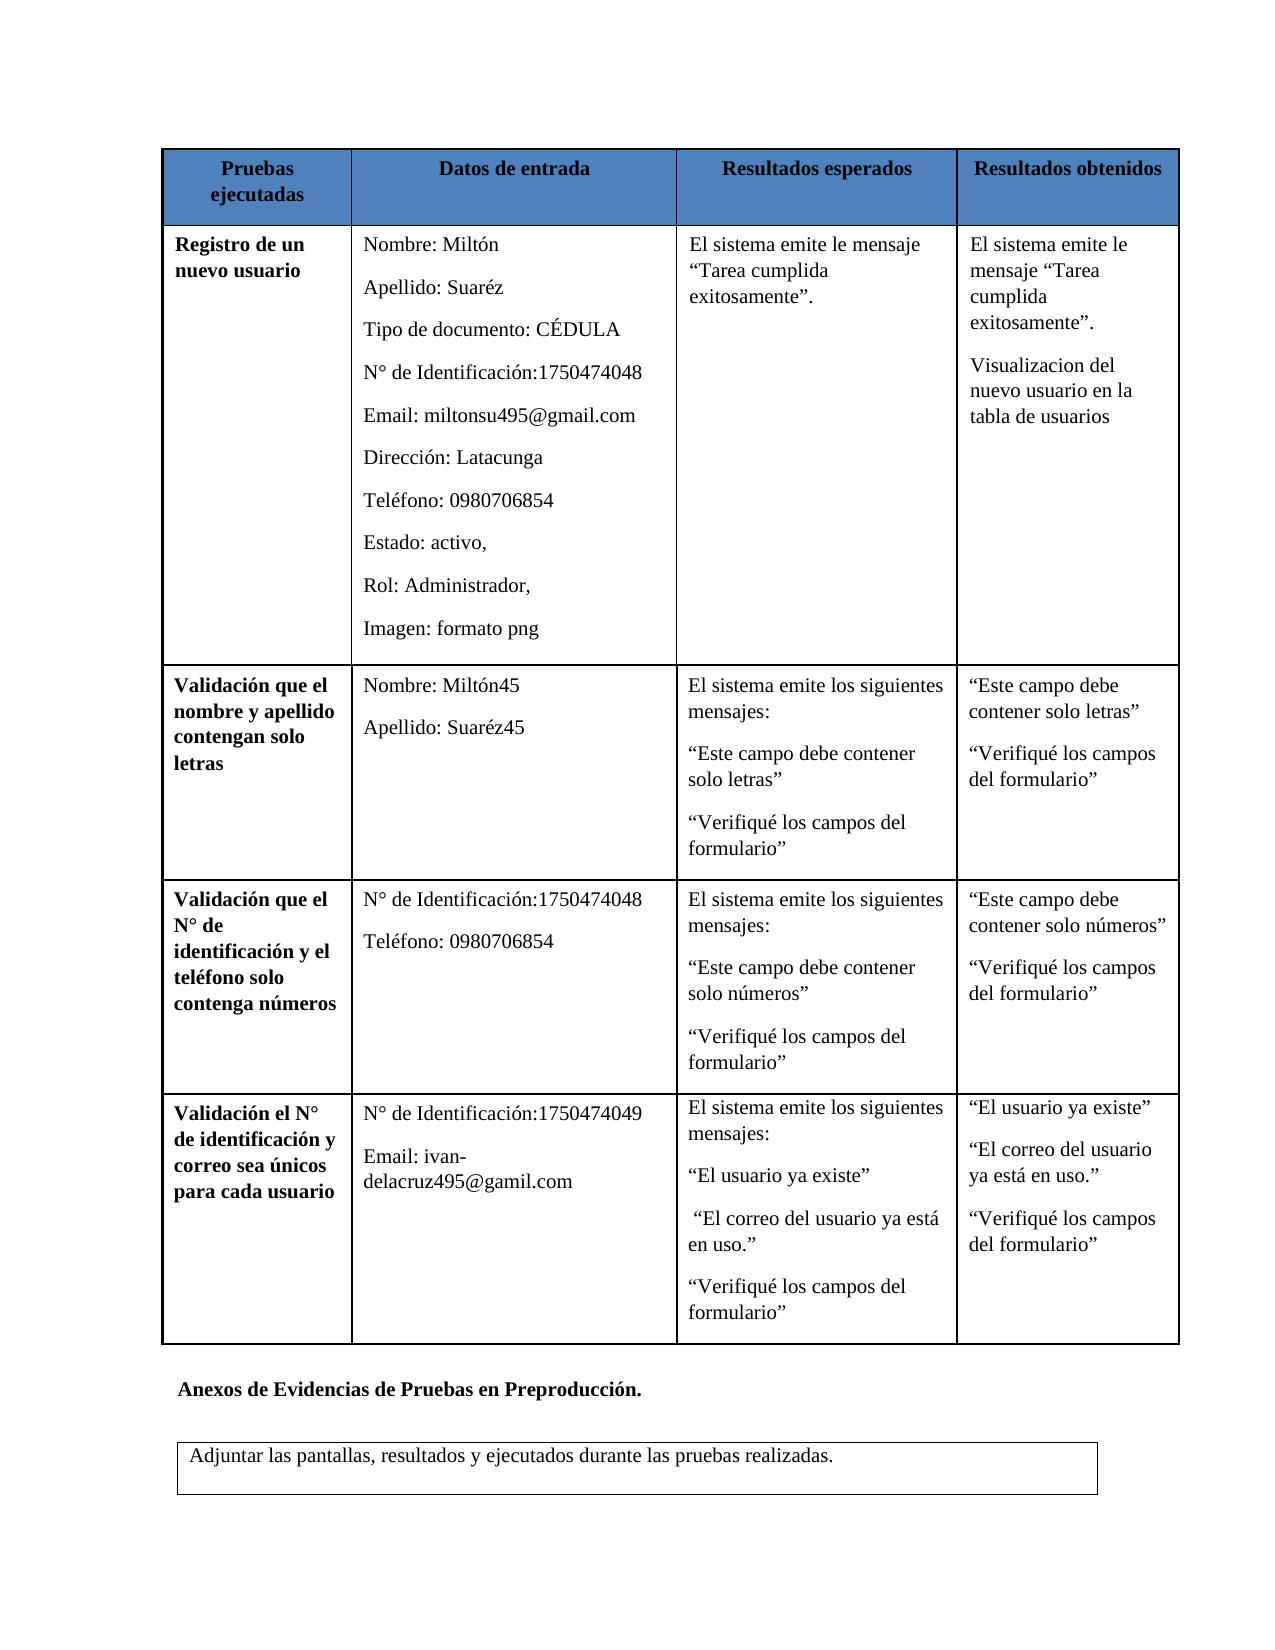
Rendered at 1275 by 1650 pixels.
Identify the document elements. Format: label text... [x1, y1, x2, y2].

table_cell “Este campo debe contener solo letras” “Verifiqué los campos del formulario” [958, 666, 1178, 878]
table_cell El sistema emite los siguientes mensajes: “El usuario ya existe” “El correo del usuario ya está en uso.” “Verifiqué los campos del formulario” [678, 1095, 956, 1343]
table_cell Validación el N° de identificación y correo sea únicos para cada usuario [164, 1095, 351, 1343]
table_cell Nombre: Miltón45 Apellido: Suaréz45 [353, 666, 676, 878]
table_header Datos de entrada [352, 150, 676, 225]
table_cell El sistema emite los siguientes mensajes: “Este campo debe contener solo números” “Verifiqué los campos del formulario” [678, 881, 956, 1093]
table_cell “El usuario ya existe” “El correo del usuario ya está en uso.” “Verifiqué los campos del formulario” [958, 1095, 1178, 1343]
table_cell “Este campo debe contener solo números” “Verifiqué los campos del formulario” [958, 881, 1178, 1093]
table_cell El sistema emite le mensaje “Tarea cumplida exitosamente”. Visualizacion del nuevo usuario en la tabla de usuarios [958, 226, 1178, 664]
text Anexos de Evidencias de Pruebas en Preproducción. [177, 1377, 1098, 1401]
table_header Pruebas ejecutadas [164, 150, 351, 225]
table_cell Validación que el N° de identificación y el teléfono solo contenga números [164, 881, 351, 1093]
table_cell El sistema emite los siguientes mensajes: “Este campo debe contener solo letras” “Verifiqué los campos del formulario” [678, 666, 956, 878]
table_cell El sistema emite le mensaje “Tarea cumplida exitosamente”. [677, 226, 956, 664]
table_header Resultados esperados [677, 150, 956, 225]
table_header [178, 1443, 1097, 1494]
table_cell Nombre: Miltón Apellido: Suaréz Tipo de documento: CÉDULA N° de Identificación:1750474048 Email: miltonsu495@gmail.com Dirección: Latacunga Teléfono: 0980706854 Estado: activo, Rol: Administrador, Imagen: formato png [352, 226, 676, 664]
table_cell N° de Identificación:1750474049 Email: ivan-delacruz495@gamil.com [353, 1095, 676, 1343]
table_cell Validación que el nombre y apellido contengan solo letras [164, 666, 351, 878]
table_cell Registro de un nuevo usuario [164, 226, 351, 664]
table_header Resultados obtenidos [958, 150, 1178, 225]
table_cell N° de Identificación:1750474048 Teléfono: 0980706854 [353, 881, 676, 1093]
